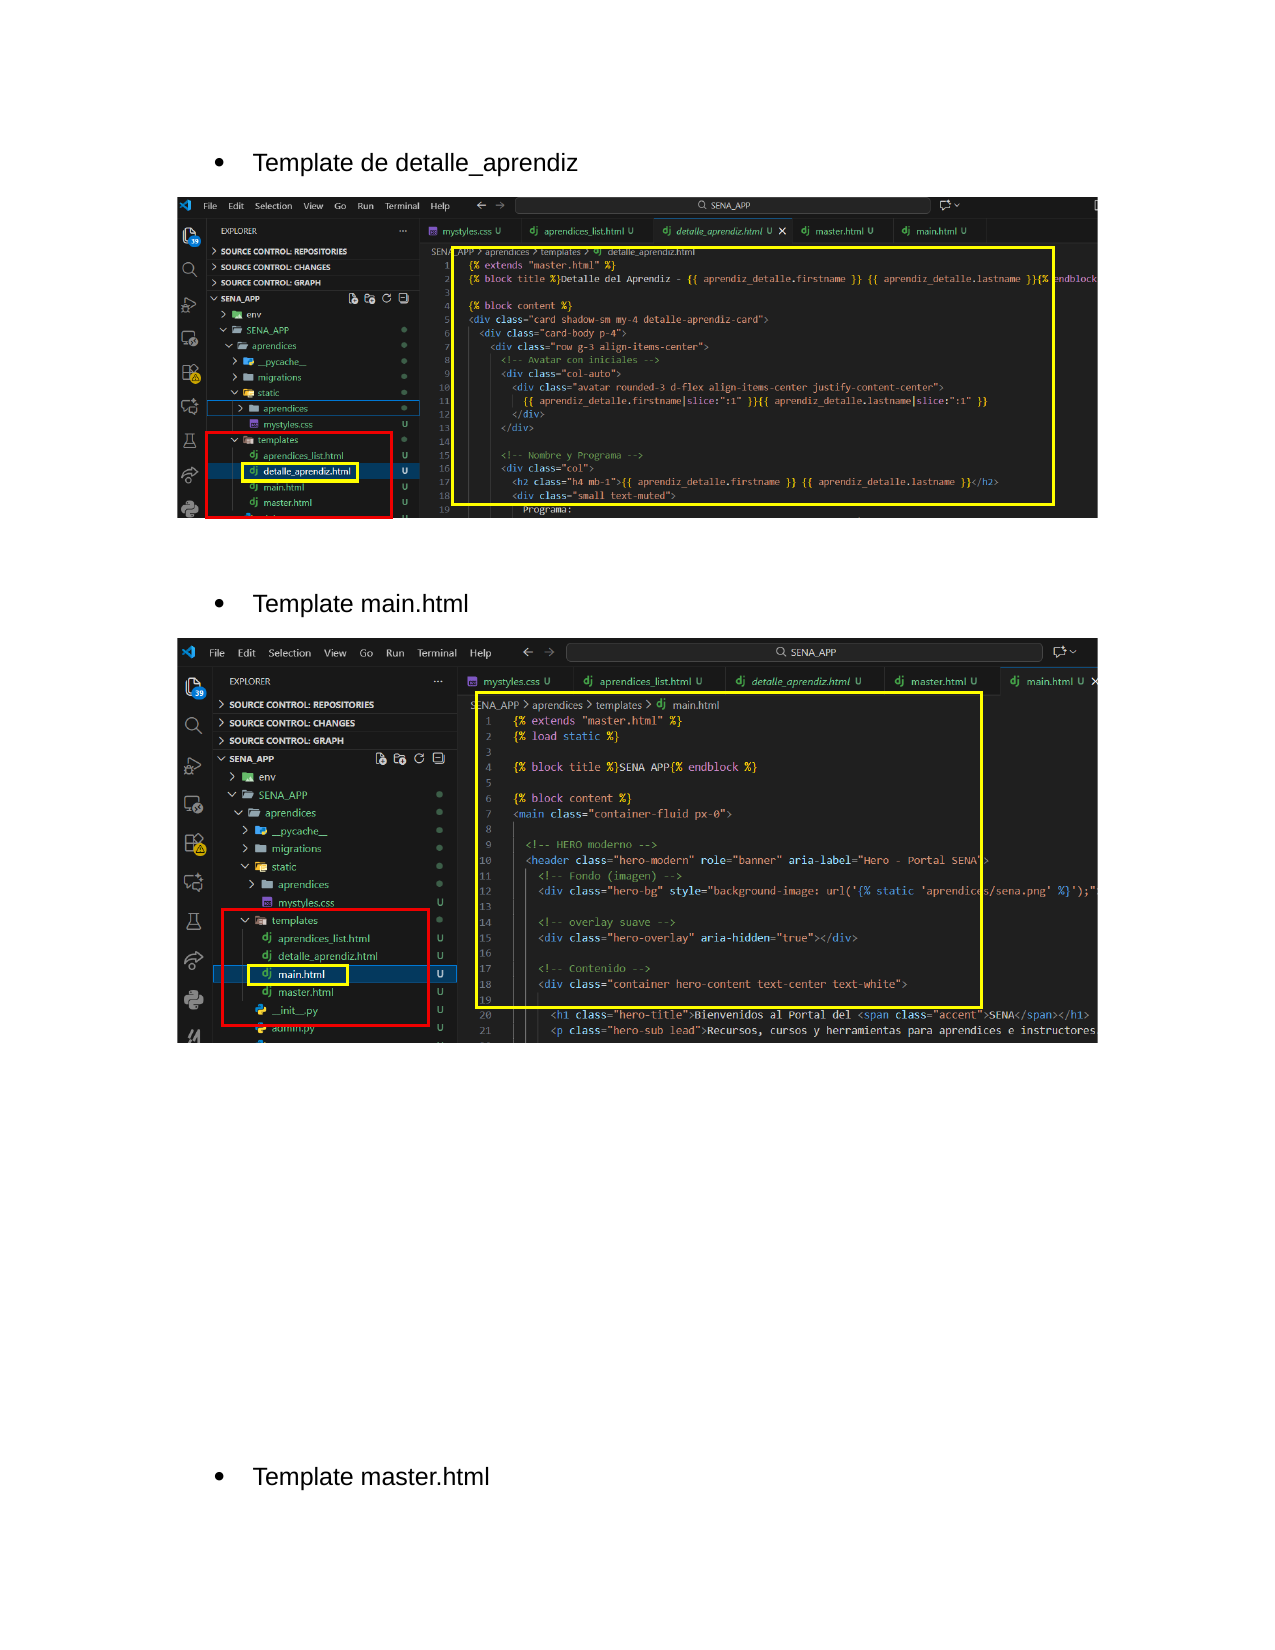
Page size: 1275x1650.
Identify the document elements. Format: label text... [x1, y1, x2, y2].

list Template master.html [215, 1462, 1098, 1491]
picture [177, 197, 1098, 518]
list Template main.html [215, 589, 1098, 617]
list Template de detalle_aprendiz [215, 148, 1098, 176]
picture [208, 434, 390, 516]
picture [177, 638, 1098, 1043]
